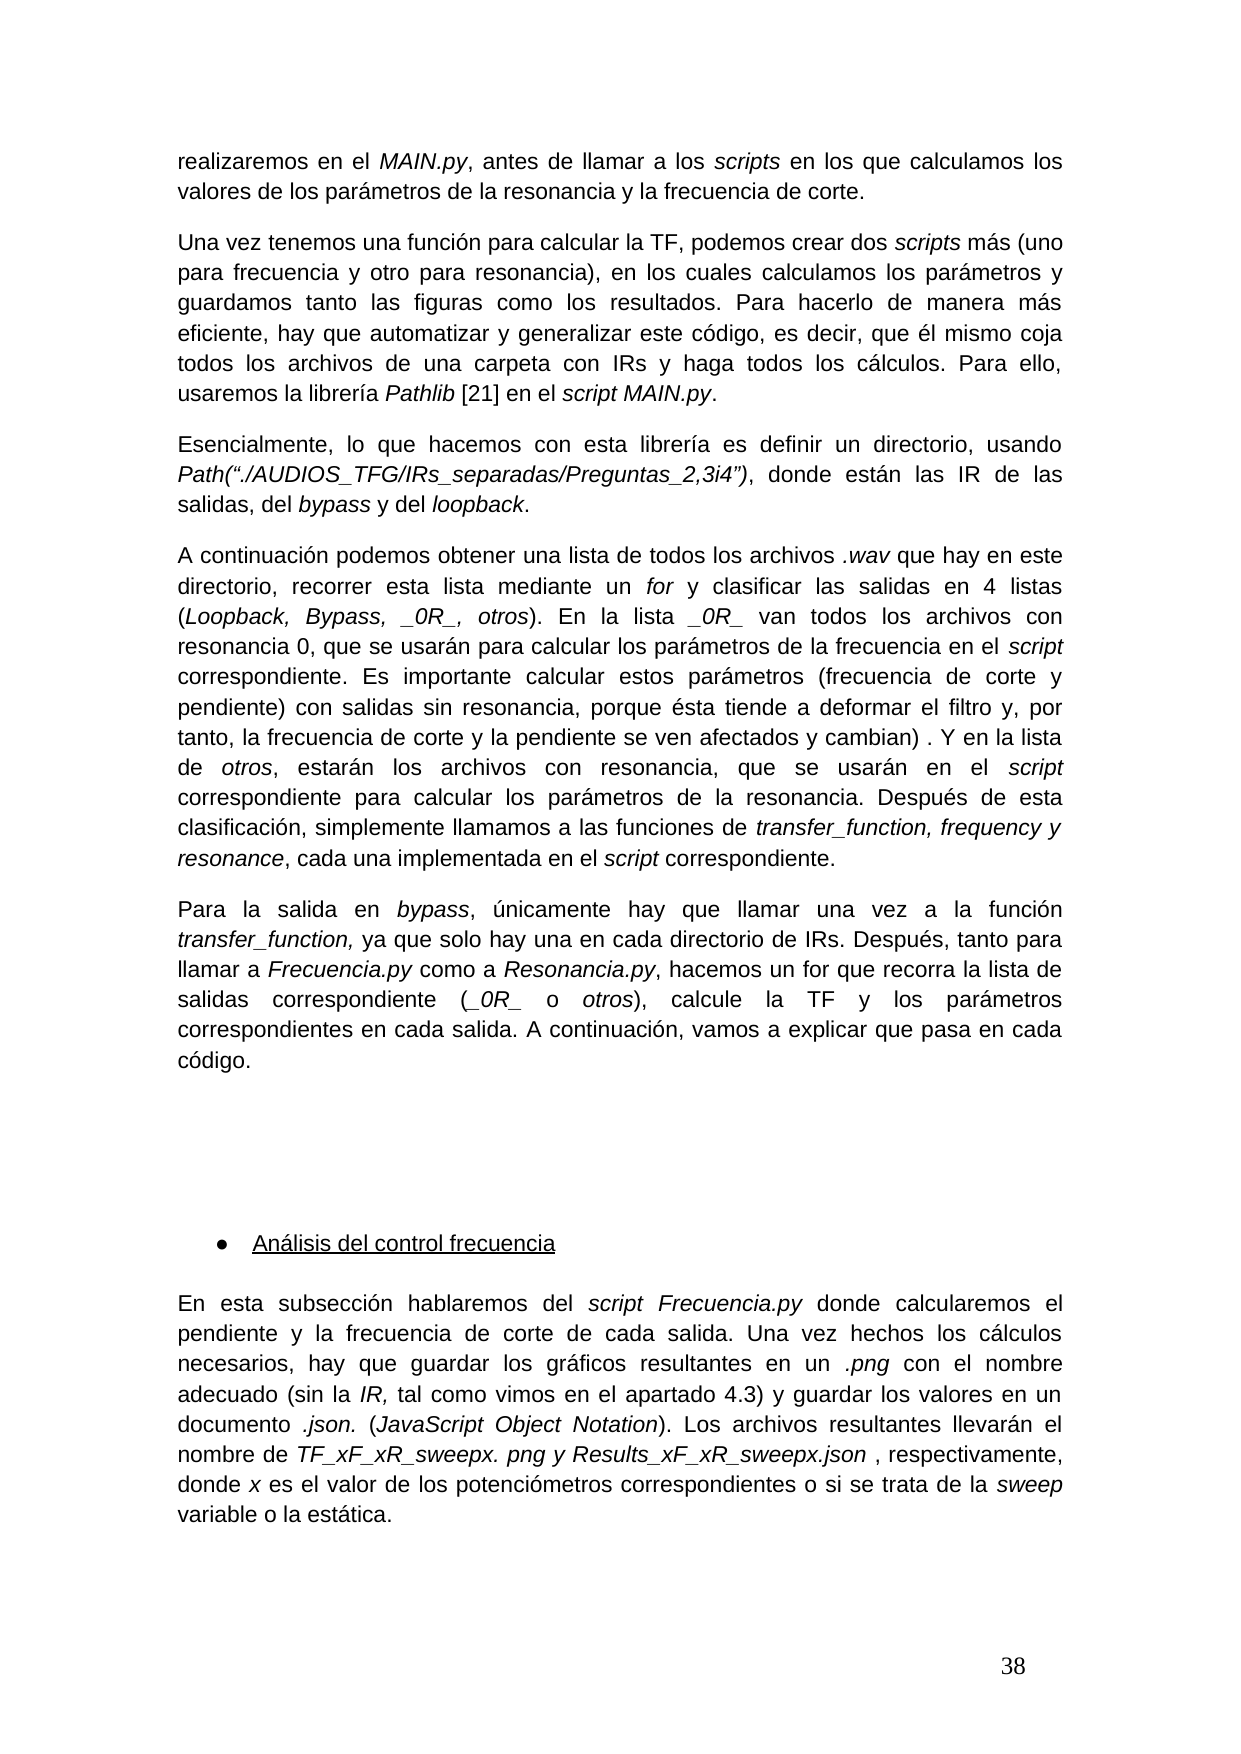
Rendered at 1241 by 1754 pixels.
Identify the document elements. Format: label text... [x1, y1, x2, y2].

text Una vez tenemos una función para calcular la TF, podemos crear dos scripts más (uno para frecuencia y otro para resonancia), en los cuales calculamos los parámetros y guardamos tanto las figuras como los resultados. Para hacerlo de manera más eficiente, hay que automatizar y generalizar este código, es decir, que él mismo coja todos los archivos de una carpeta con IRs y haga todos los cálculos. Para ello, usaremos la librería Pathlib [21] en el script MAIN.py. [177, 229, 1063, 406]
text A continuación podemos obtener una lista de todos los archivos .wav que hay en este directorio, recorrer esta lista mediante un for y clasificar las salidas en 4 listas (Loopback, Bypass, _0R_, otros). En la lista _0R_ van todos los archivos con resonancia 0, que se usarán para calcular los parámetros de la frecuencia en el script correspondiente. Es importante calcular estos parámetros (frecuencia de corte y pendiente) con salidas sin resonancia, porque ésta tiende a deformar el filtro y, por tanto, la frecuencia de corte y la pendiente se ven afectados y cambian) . Y en la lista de otros, estarán los archivos con resonancia, que se usarán en el script correspondiente para calcular los parámetros de la resonancia. Después de esta clasificación, simplemente llamamos a las funciones de transfer_function, frequency y resonance, cada una implementada en el script correspondiente. [177, 542, 1063, 871]
text Esencialmente, lo que hacemos con esta librería es definir un directorio, usando Path(“./AUDIOS_TFG/IRs_separadas/Preguntas_2,3i4”), donde están las IR de las salidas, del bypass y del loopback. [177, 431, 1063, 518]
text Para la salida en bypass, únicamente hay que llamar una vez a la función transfer_function, ya que solo hay una en cada directorio de IRs. Después, tanto para llamar a Frecuencia.py como a Resonancia.py, hacemos un for que recorra la lista de salidas correspondiente (_0R_ o otros), calcule la TF y los parámetros correspondientes en cada salida. A continuación, vamos a explicar que pasa en cada código. [177, 896, 1063, 1073]
text En esta subsección hablaremos del script Frecuencia.py donde calcularemos el pendiente y la frecuencia de corte de cada salida. Una vez hechos los cálculos necesarios, hay que guardar los gráficos resultantes en un .png con el nombre adecuado (sin la IR, tal como vimos en el apartado 4.3) y guardar los valores en un documento .json. (JavaScript Object Notation). Los archivos resultantes llevarán el nombre de TF_xF_xR_sweepx. png y Results_xF_xR_sweepx.json , respectivamente, donde x es el valor de los potenciómetros correspondientes o si se trata de la sweep variable o la estática. [177, 1290, 1063, 1528]
list Análisis del control frecuencia [215, 1229, 1063, 1256]
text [177, 148, 1063, 204]
